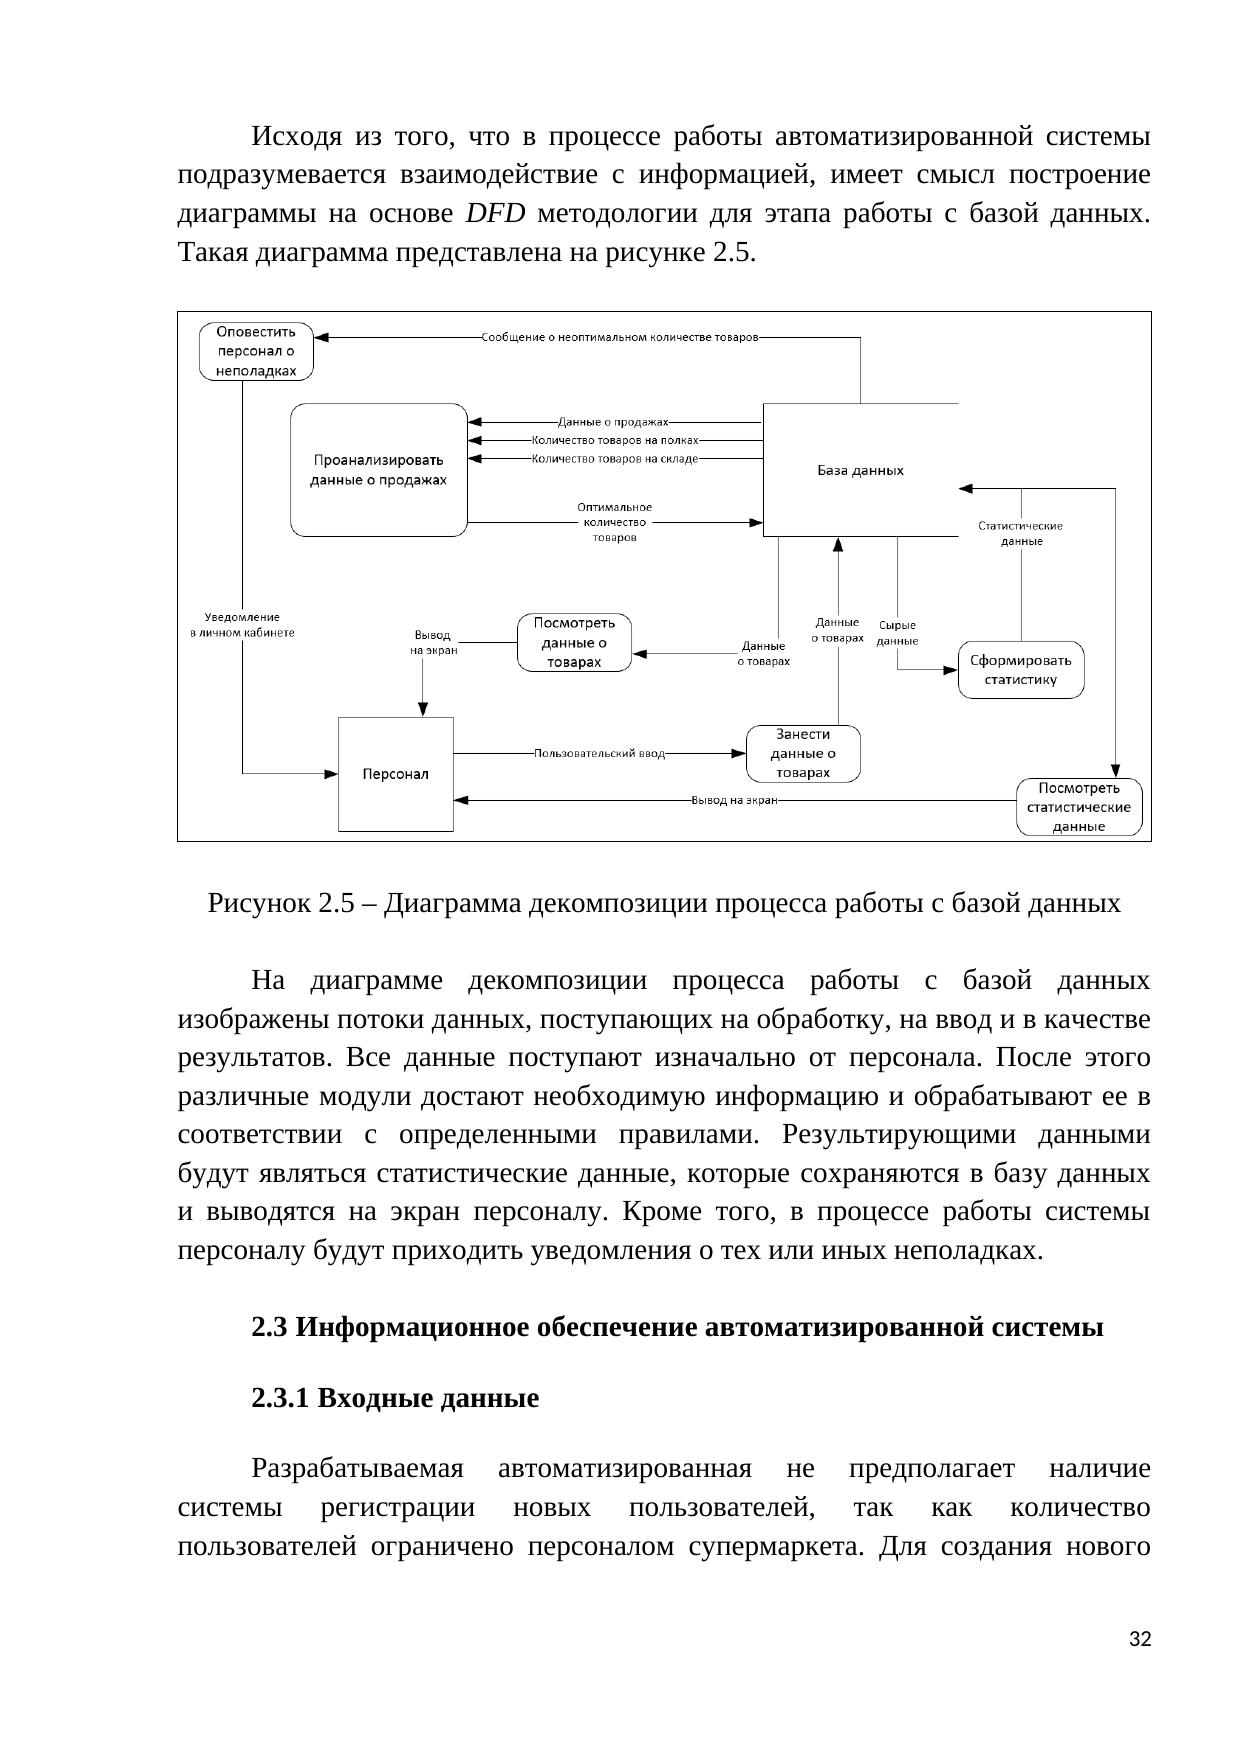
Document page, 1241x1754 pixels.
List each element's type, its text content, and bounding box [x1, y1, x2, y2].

subtitle Информационное обеспечение автоматизированной системы [251, 1309, 1152, 1343]
text Исходя из того, что в процессе работы автоматизированной системы подразумевается взаимодействие с информацией, имеет смысл построение диаграммы на основе DFD методологии для этапа работы с базой данных. Такая диаграмма представлена на рисунке 2.5. [177, 118, 1152, 267]
picture [178, 312, 1151, 841]
text На диаграмме декомпозиции процесса работы с базой данных изображены потоки данных, поступающих на обработку, на ввод и в качестве результатов. Все данные поступают изначально от персонала. После этого различные модули достают необходимую информацию и обрабатывают ее в соответствии с определенными правилами. Результирующими данными будут являться статистические данные, которые сохраняются в базу данных и выводятся на экран персоналу. Кроме того, в процессе работы системы персоналу будут приходить уведомления о тех или иных неполадках. [177, 962, 1152, 1266]
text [177, 1451, 1152, 1561]
subtitle Входные данные [251, 1380, 1152, 1413]
text Рисунок 2.5 – Диаграмма декомпозиции процесса работы с базой данных [177, 885, 1152, 919]
